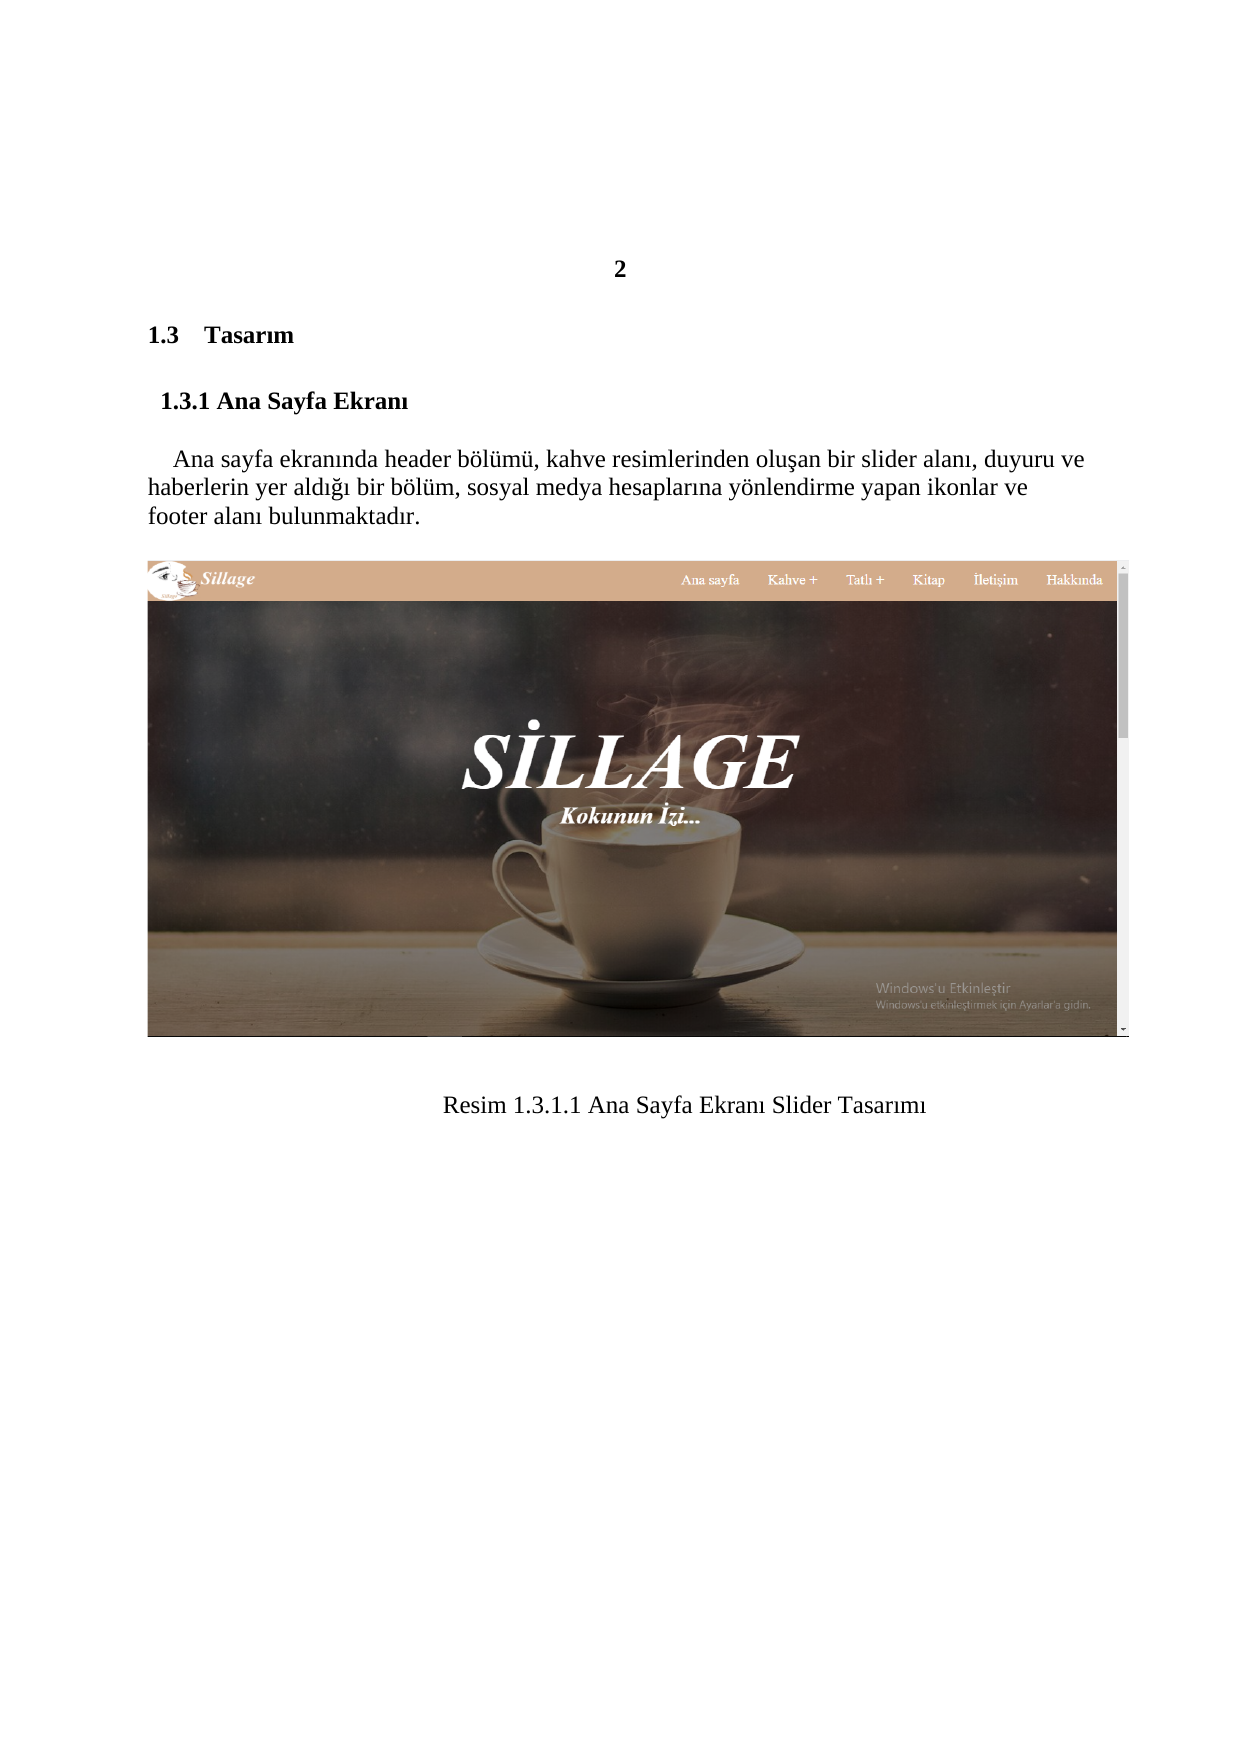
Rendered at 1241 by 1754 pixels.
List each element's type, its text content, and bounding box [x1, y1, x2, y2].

text 1.3 Tasarım [148, 320, 1093, 349]
text 1.3.1 Ana Sayfa Ekranı [148, 386, 1093, 415]
picture [147, 558, 1129, 1037]
text 2 [148, 254, 1093, 282]
text Resim 1.3.1.1 Ana Sayfa Ekranı Slider Tasarımı [443, 1090, 1093, 1119]
text Ana sayfa ekranında header bölümü, kahve resimlerinden oluşan bir slider alanı, duyuru ve haberlerin yer aldığı bir bölüm, sosyal medya hesaplarına yönlendirme yapan ikonlar ve footer alanı bulunmaktadır. [148, 444, 1093, 530]
